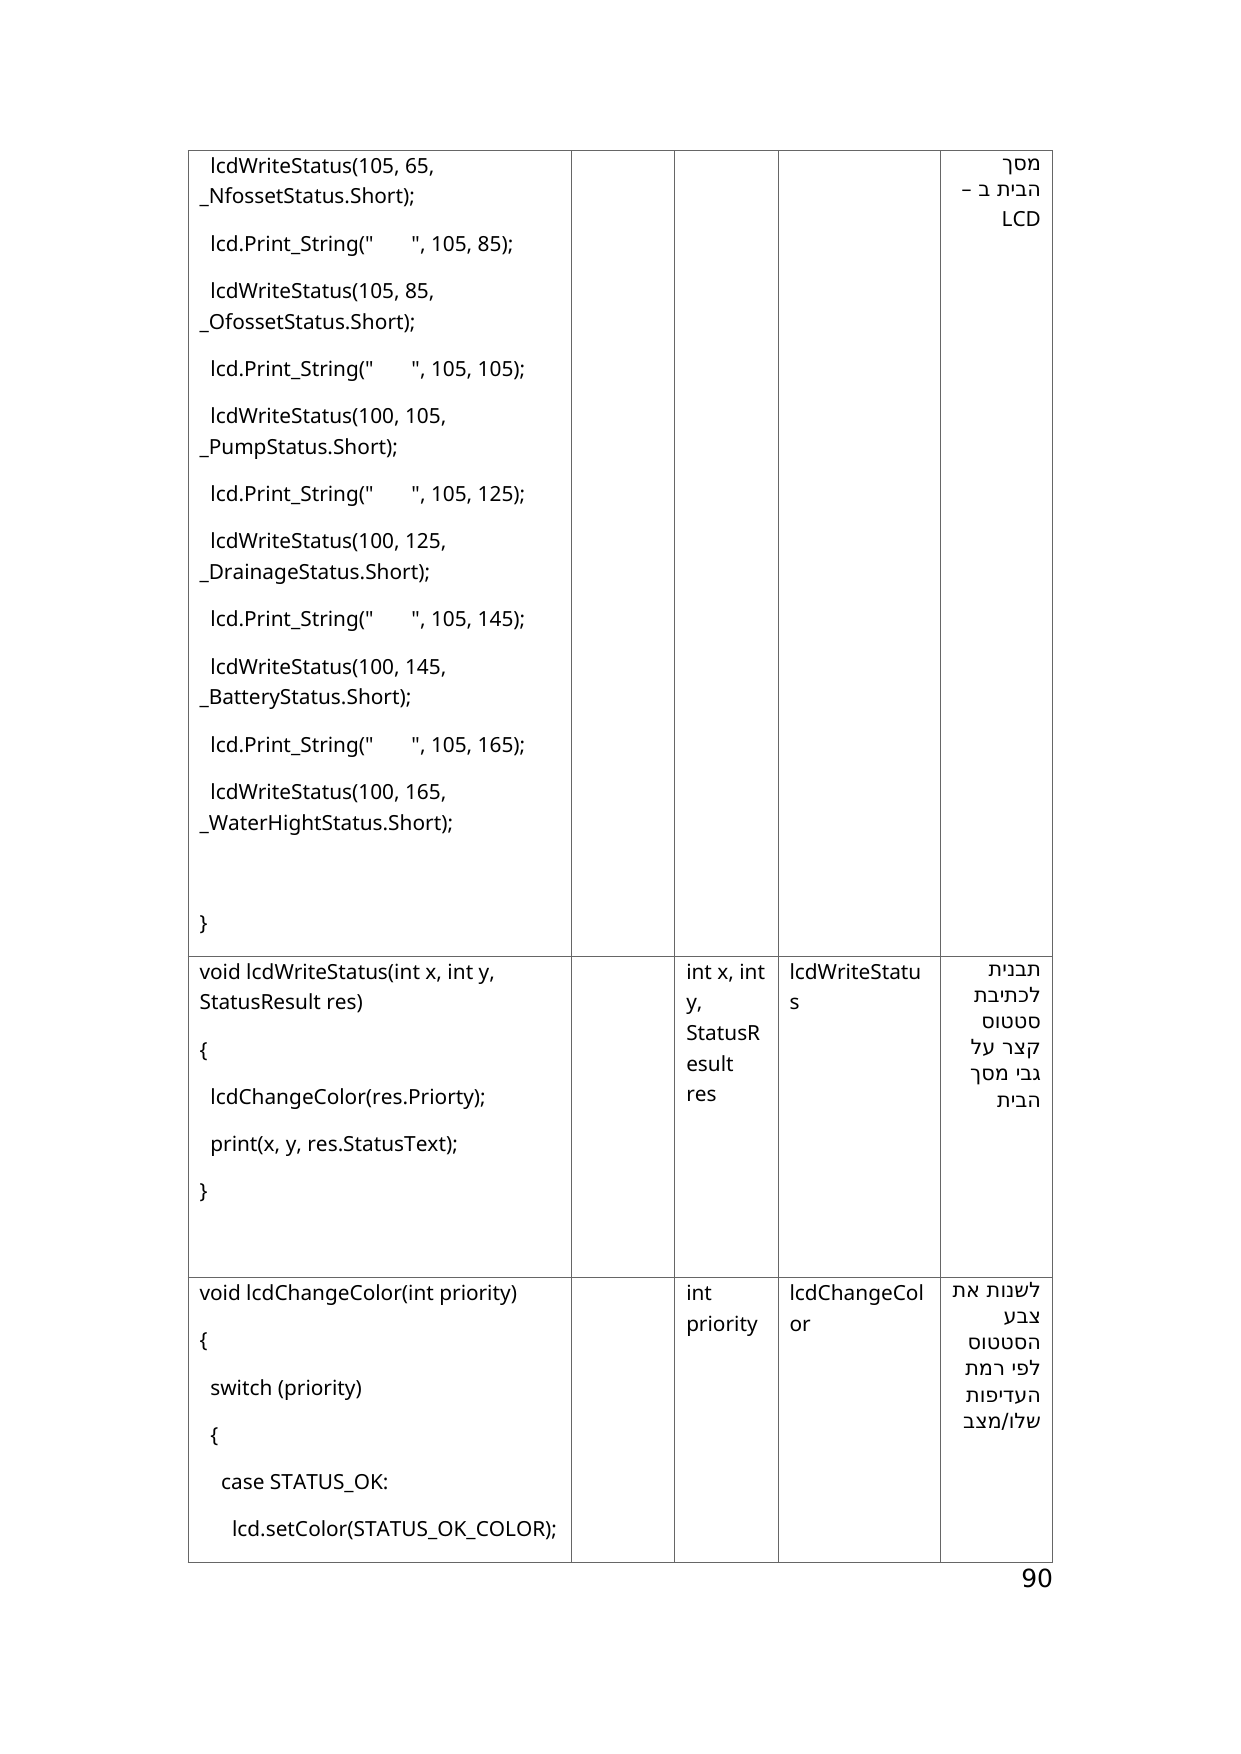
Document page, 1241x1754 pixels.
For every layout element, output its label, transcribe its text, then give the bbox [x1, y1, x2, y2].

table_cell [941, 151, 1052, 956]
table_cell int priority [675, 1278, 778, 1562]
table_cell lcdChangeColor [779, 1278, 940, 1562]
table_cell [941, 1278, 1052, 1562]
table_cell [572, 151, 674, 956]
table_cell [779, 151, 940, 956]
table_cell void lcdWriteStatus(int x, int y, StatusResult res) { lcdChangeColor(res.Priorty); print(x, y, res.StatusText); } [189, 957, 571, 1277]
table_cell [675, 151, 778, 956]
table_cell תבנית לכתיבת סטטוס קצר על גבי מסך הבית [941, 957, 1052, 1277]
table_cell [189, 151, 571, 956]
table_cell [572, 957, 674, 1277]
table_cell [189, 1278, 571, 1562]
table_cell lcdWriteStatus [779, 957, 940, 1277]
table_cell int x, int y, StatusResult res [675, 957, 778, 1277]
table_cell [572, 1278, 674, 1562]
